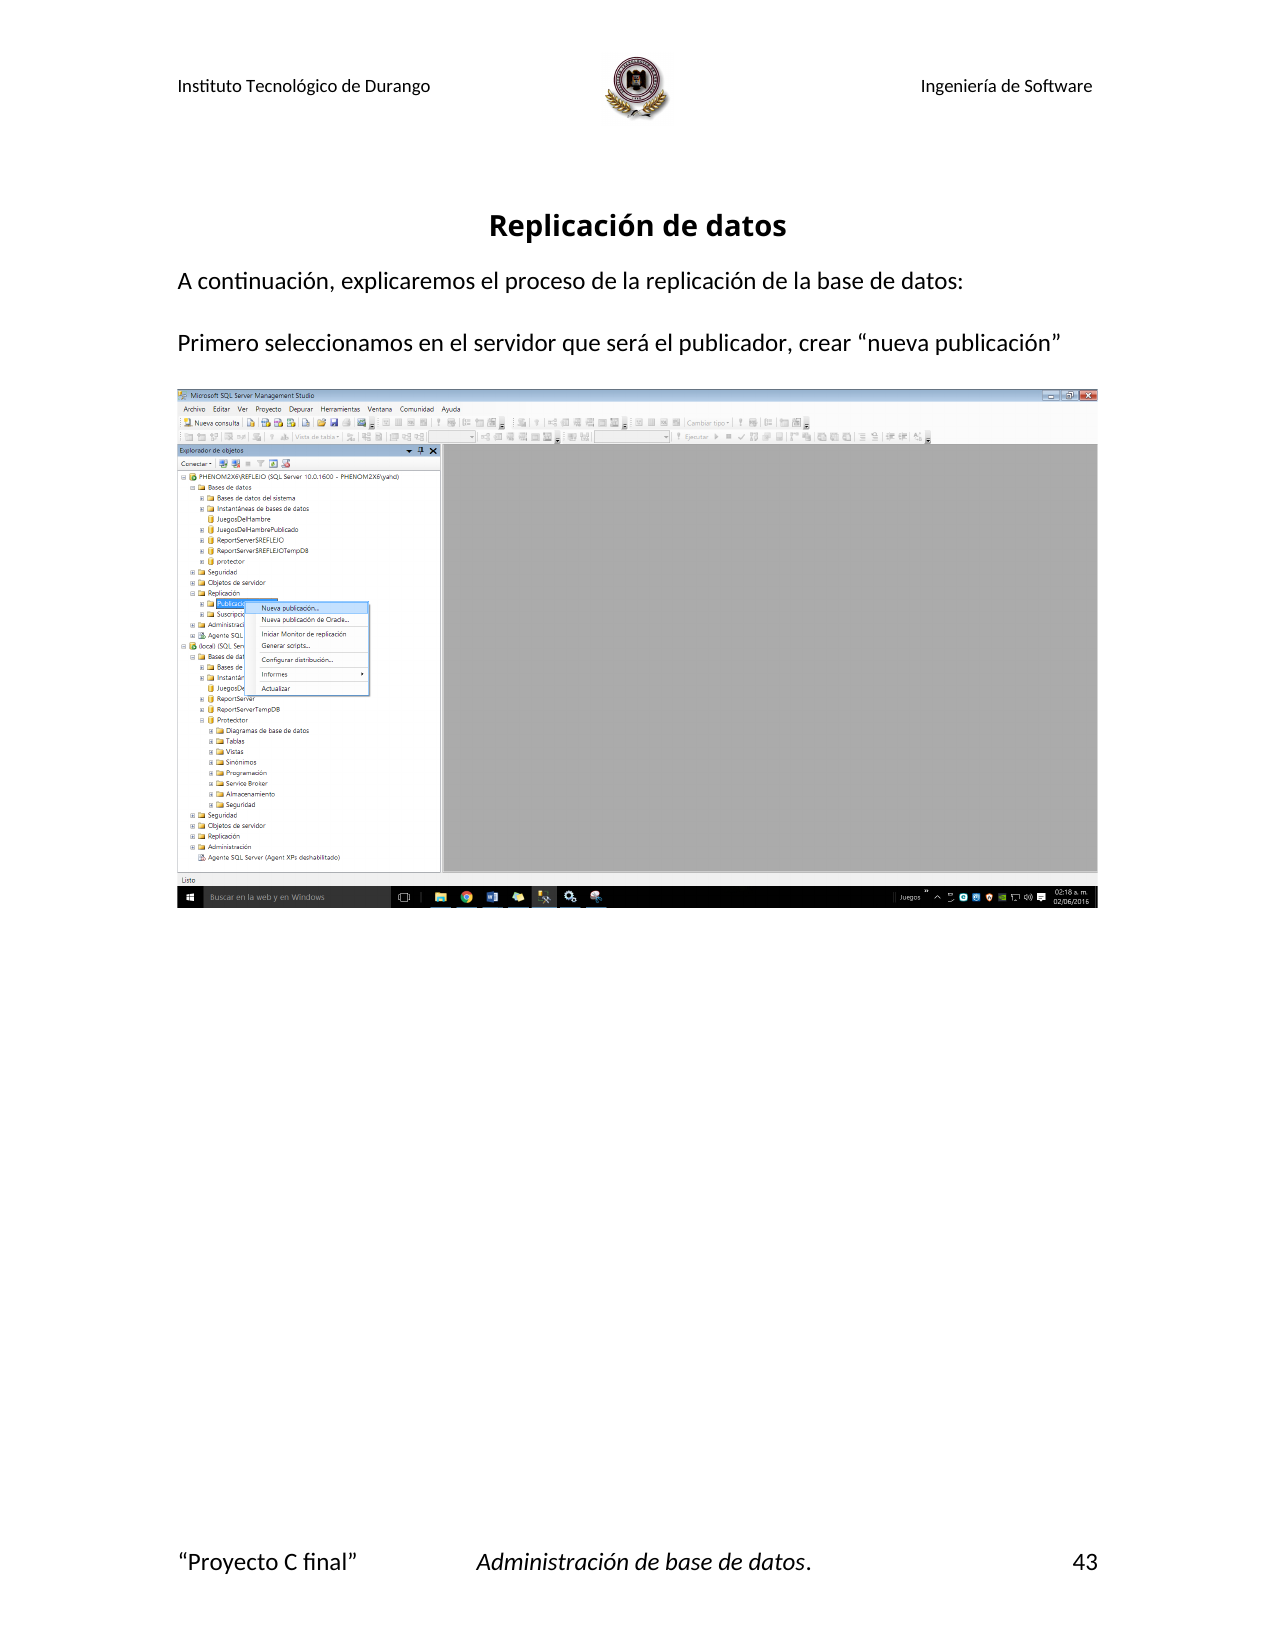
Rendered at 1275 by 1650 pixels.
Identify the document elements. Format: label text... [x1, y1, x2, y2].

text Replicación de datos [177, 206, 1098, 245]
text Primero seleccionamos en el servidor que será el publicador, crear “nueva publicación” [177, 327, 1098, 358]
text A continuación, explicaremos el proceso de la replicación de la base de datos: [177, 265, 1098, 296]
picture [177, 389, 1098, 908]
